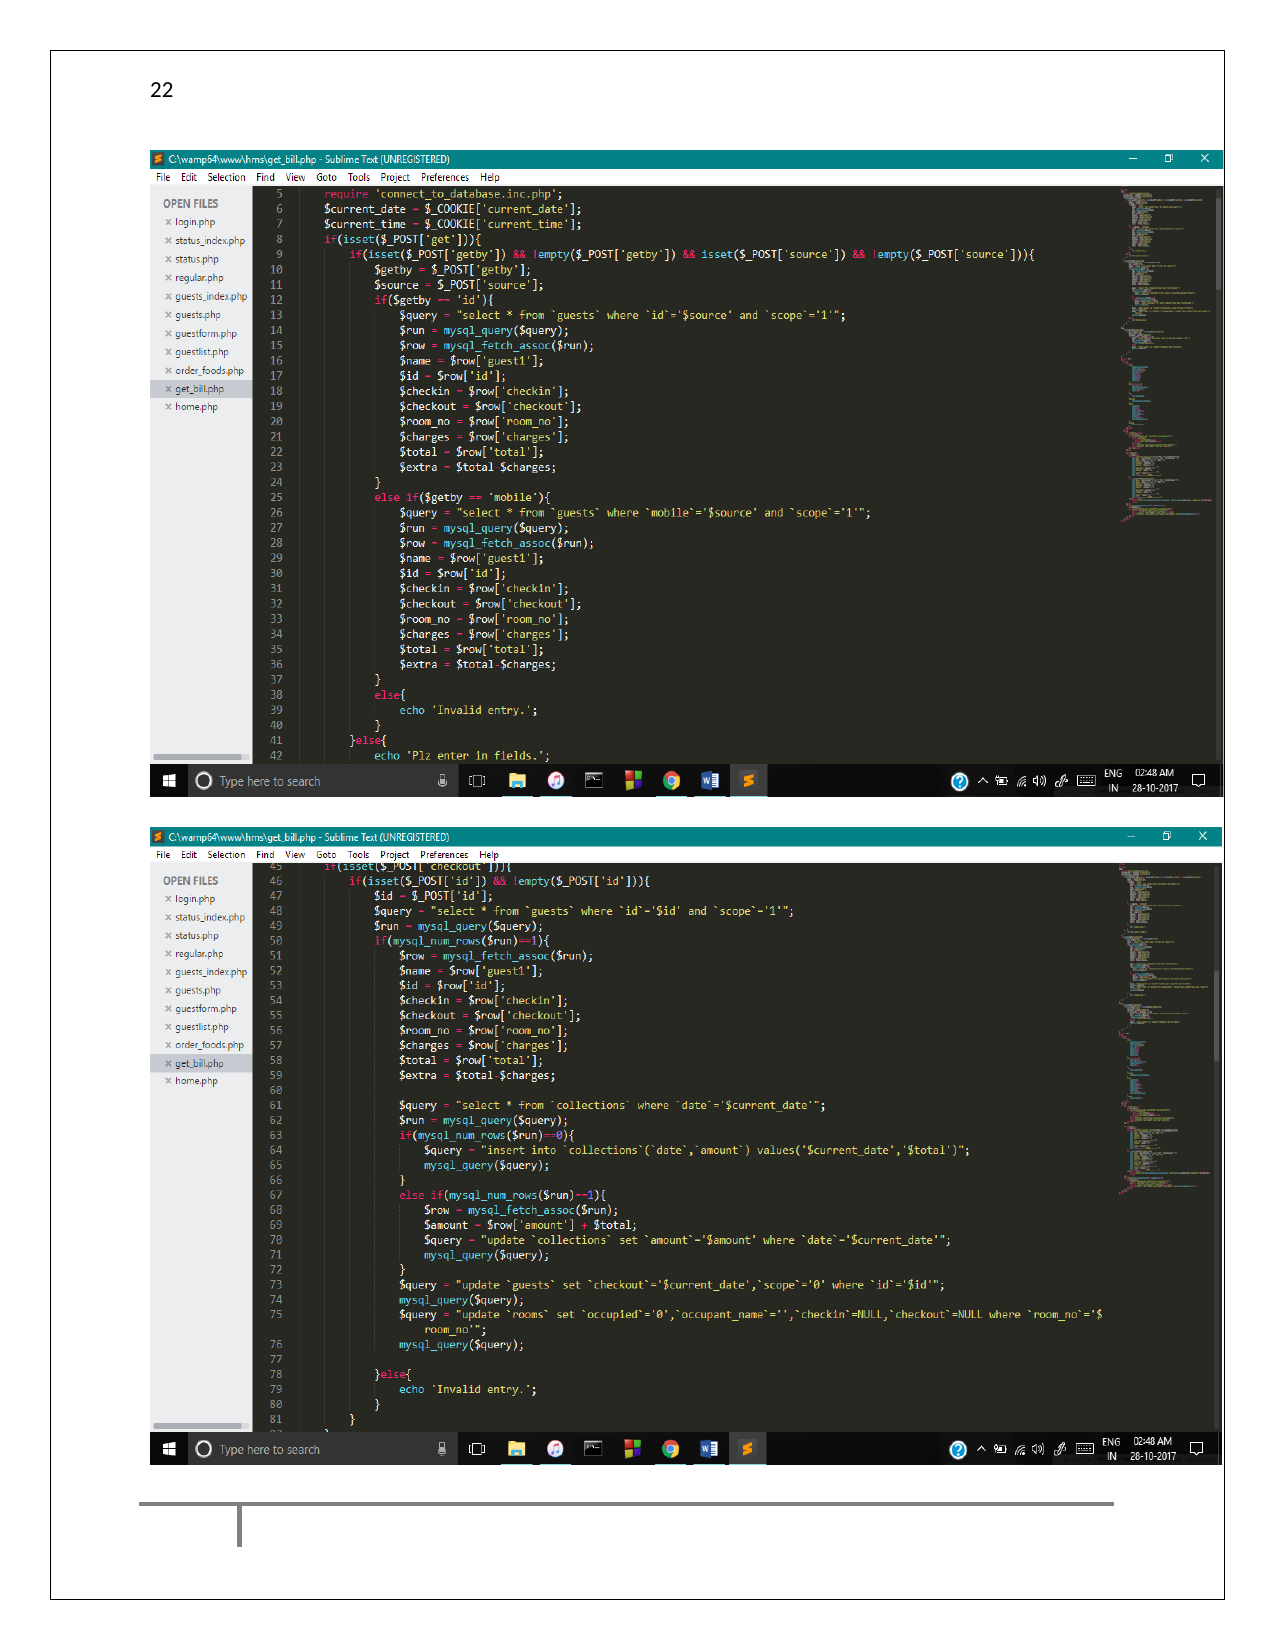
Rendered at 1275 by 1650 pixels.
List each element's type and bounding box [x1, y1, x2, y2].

picture [150, 150, 1224, 797]
picture [150, 827, 1222, 1465]
